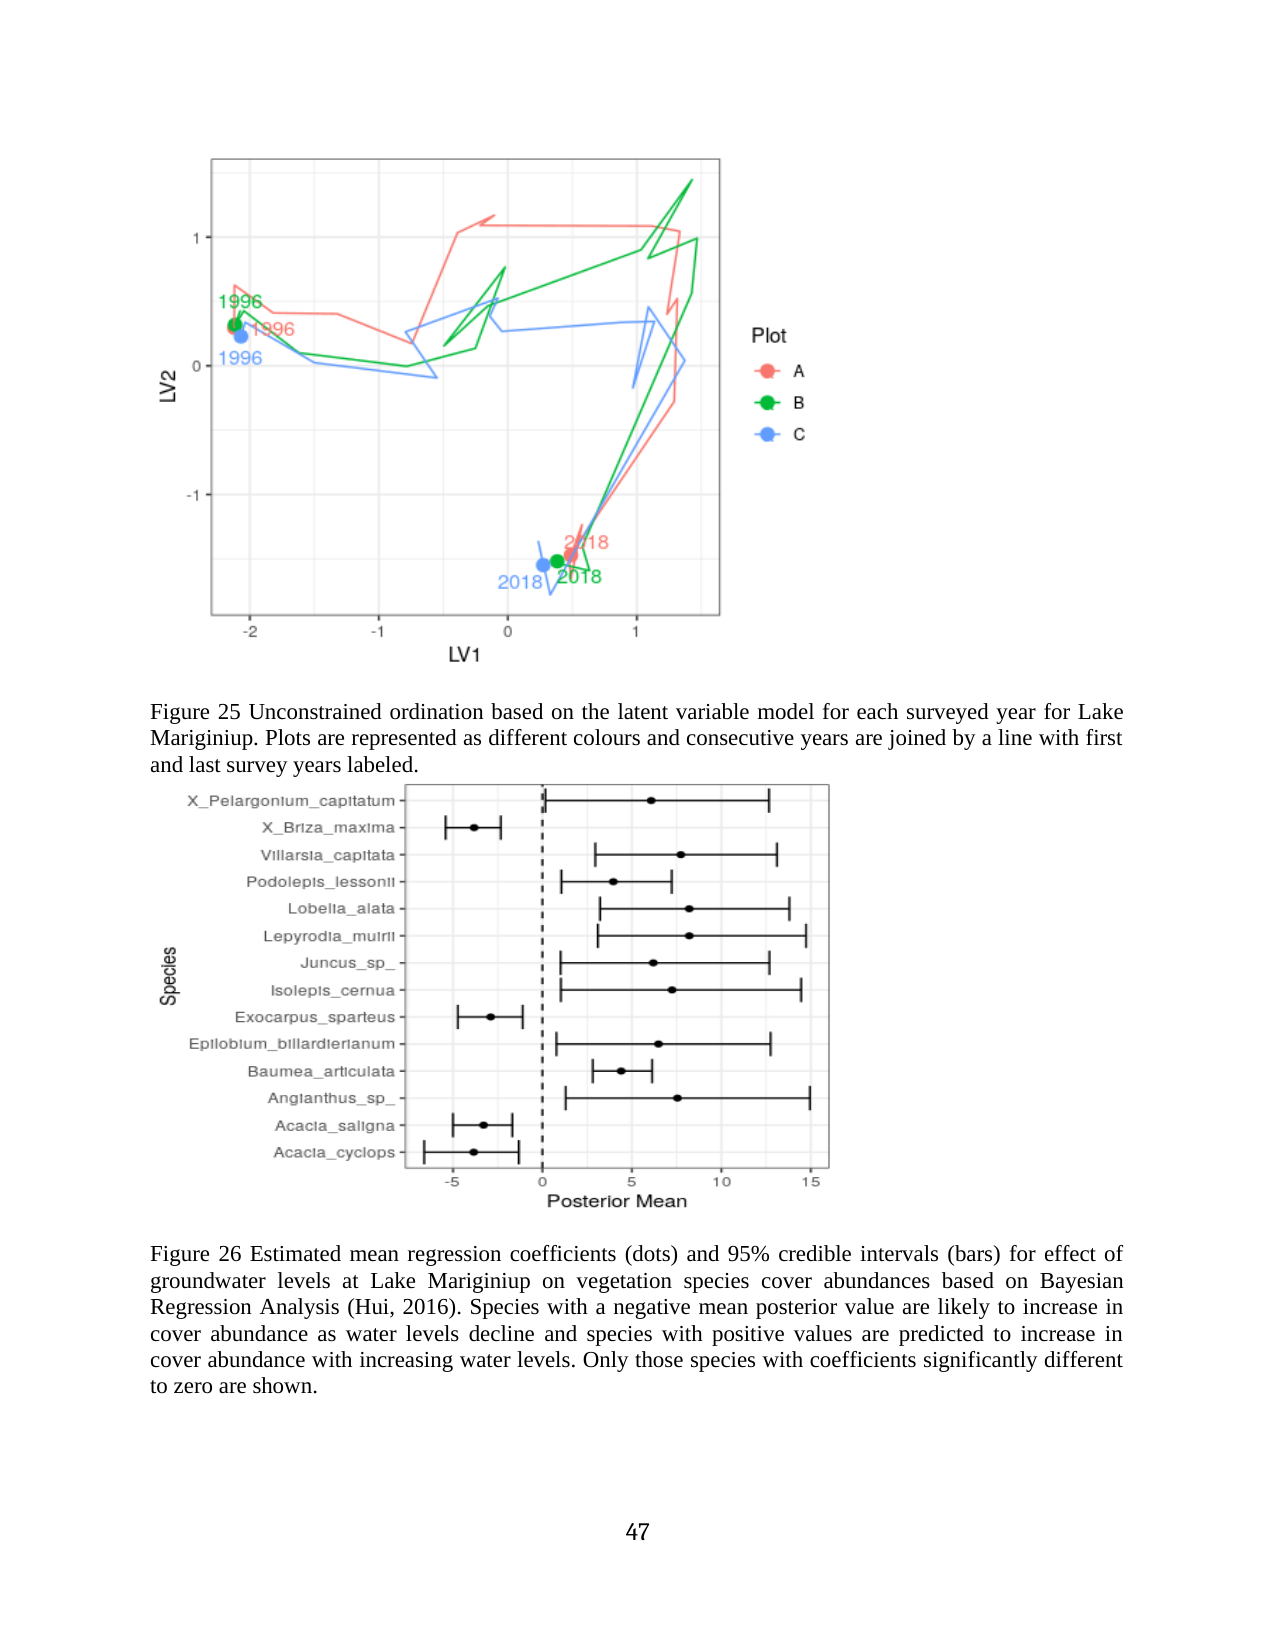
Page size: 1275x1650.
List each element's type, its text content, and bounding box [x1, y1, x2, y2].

picture [150, 777, 840, 1220]
text Figure 25 Unconstrained ordination based on the latent variable model for each surveyed year for Lake Mariginiup. Plots are represented as different colours and consecutive years are joined by a line with first and last survey years labeled. [150, 698, 1125, 777]
picture [150, 150, 826, 677]
text Figure 26 Estimated mean regression coefficients (dots) and 95% credible intervals (bars) for effect of groundwater levels at Lake Mariginiup on vegetation species cover abundances based on Bayesian Regression Analysis (Hui, 2016). Species with a negative mean posterior value are likely to increase in cover abundance as water levels decline and species with positive values are predicted to increase in cover abundance with increasing water levels. Only those species with coefficients significantly different to zero are shown. [150, 1241, 1125, 1399]
